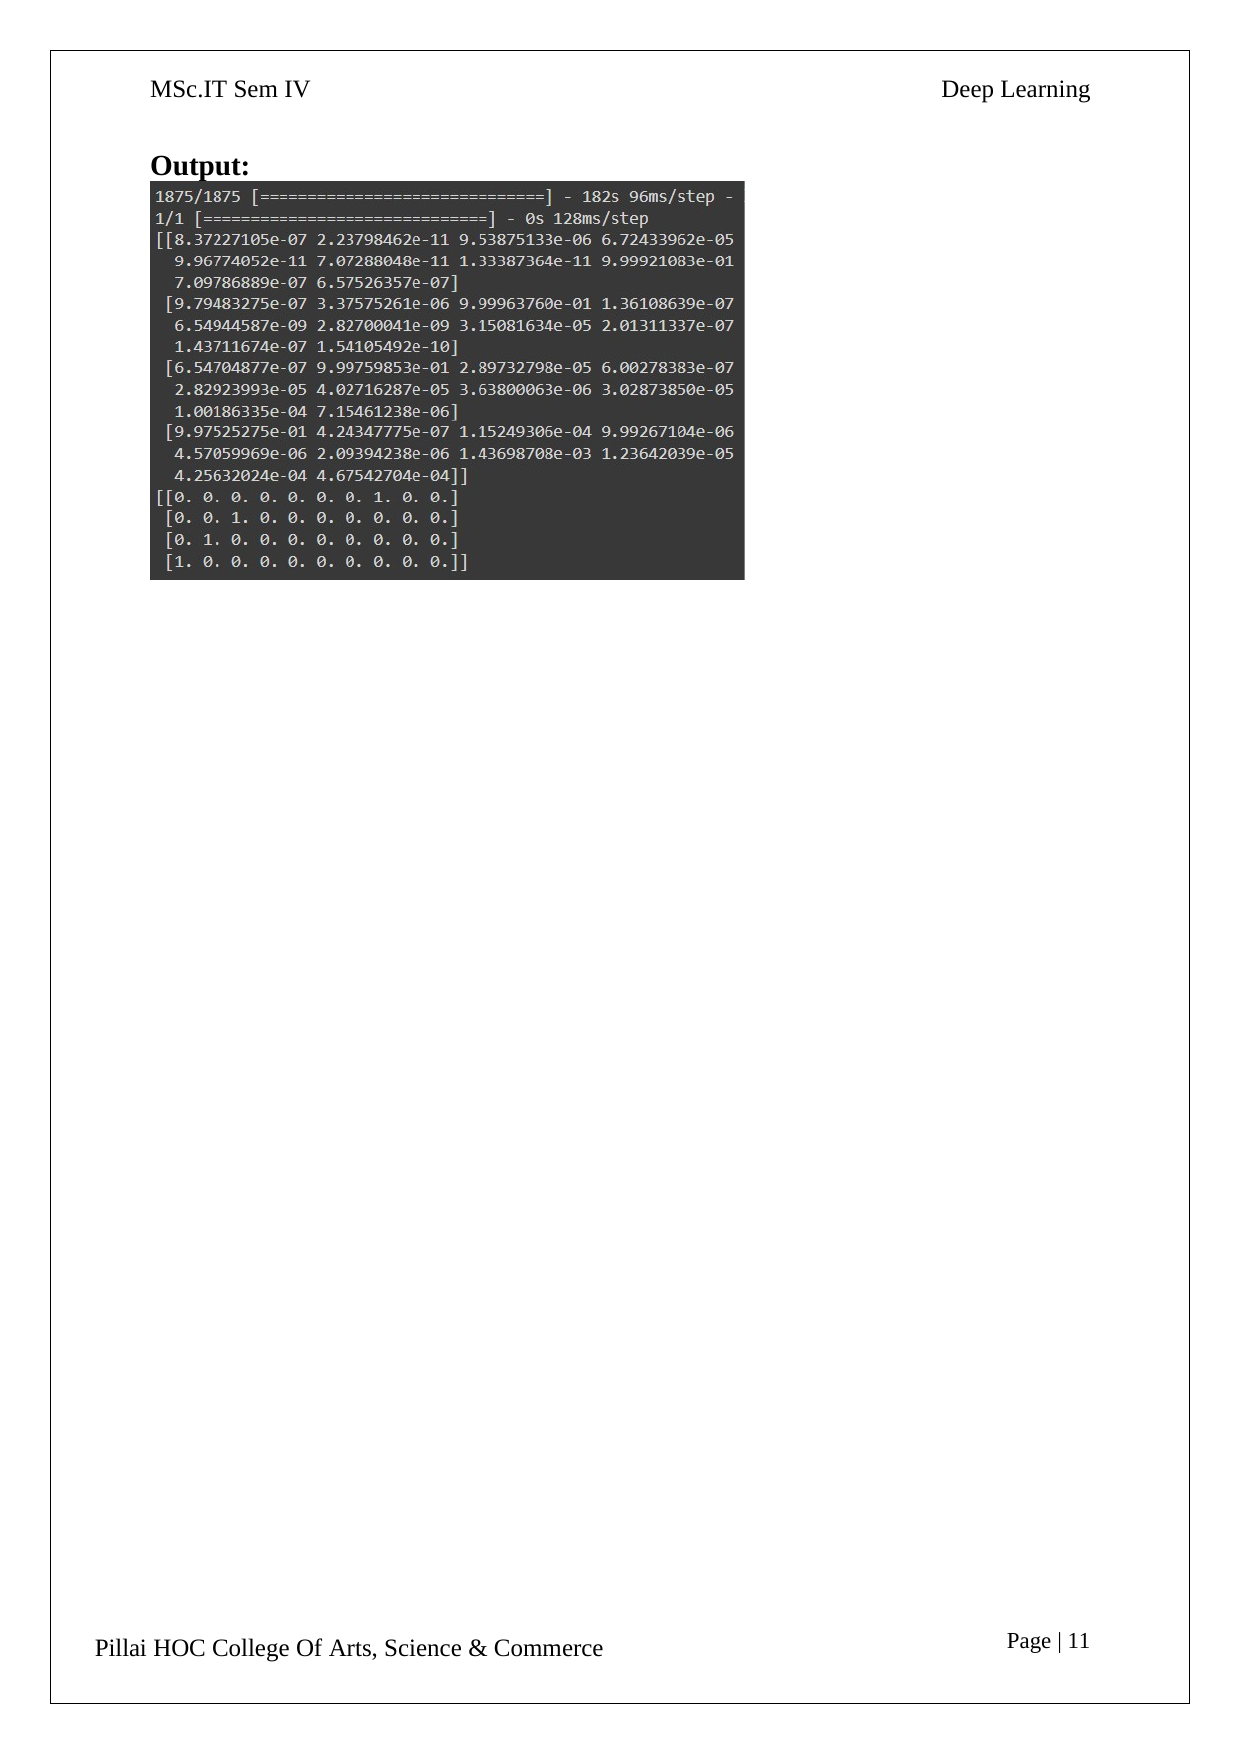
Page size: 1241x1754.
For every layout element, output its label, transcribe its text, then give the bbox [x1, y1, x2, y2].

subtitle Output: [150, 148, 1103, 182]
picture [150, 181, 745, 580]
